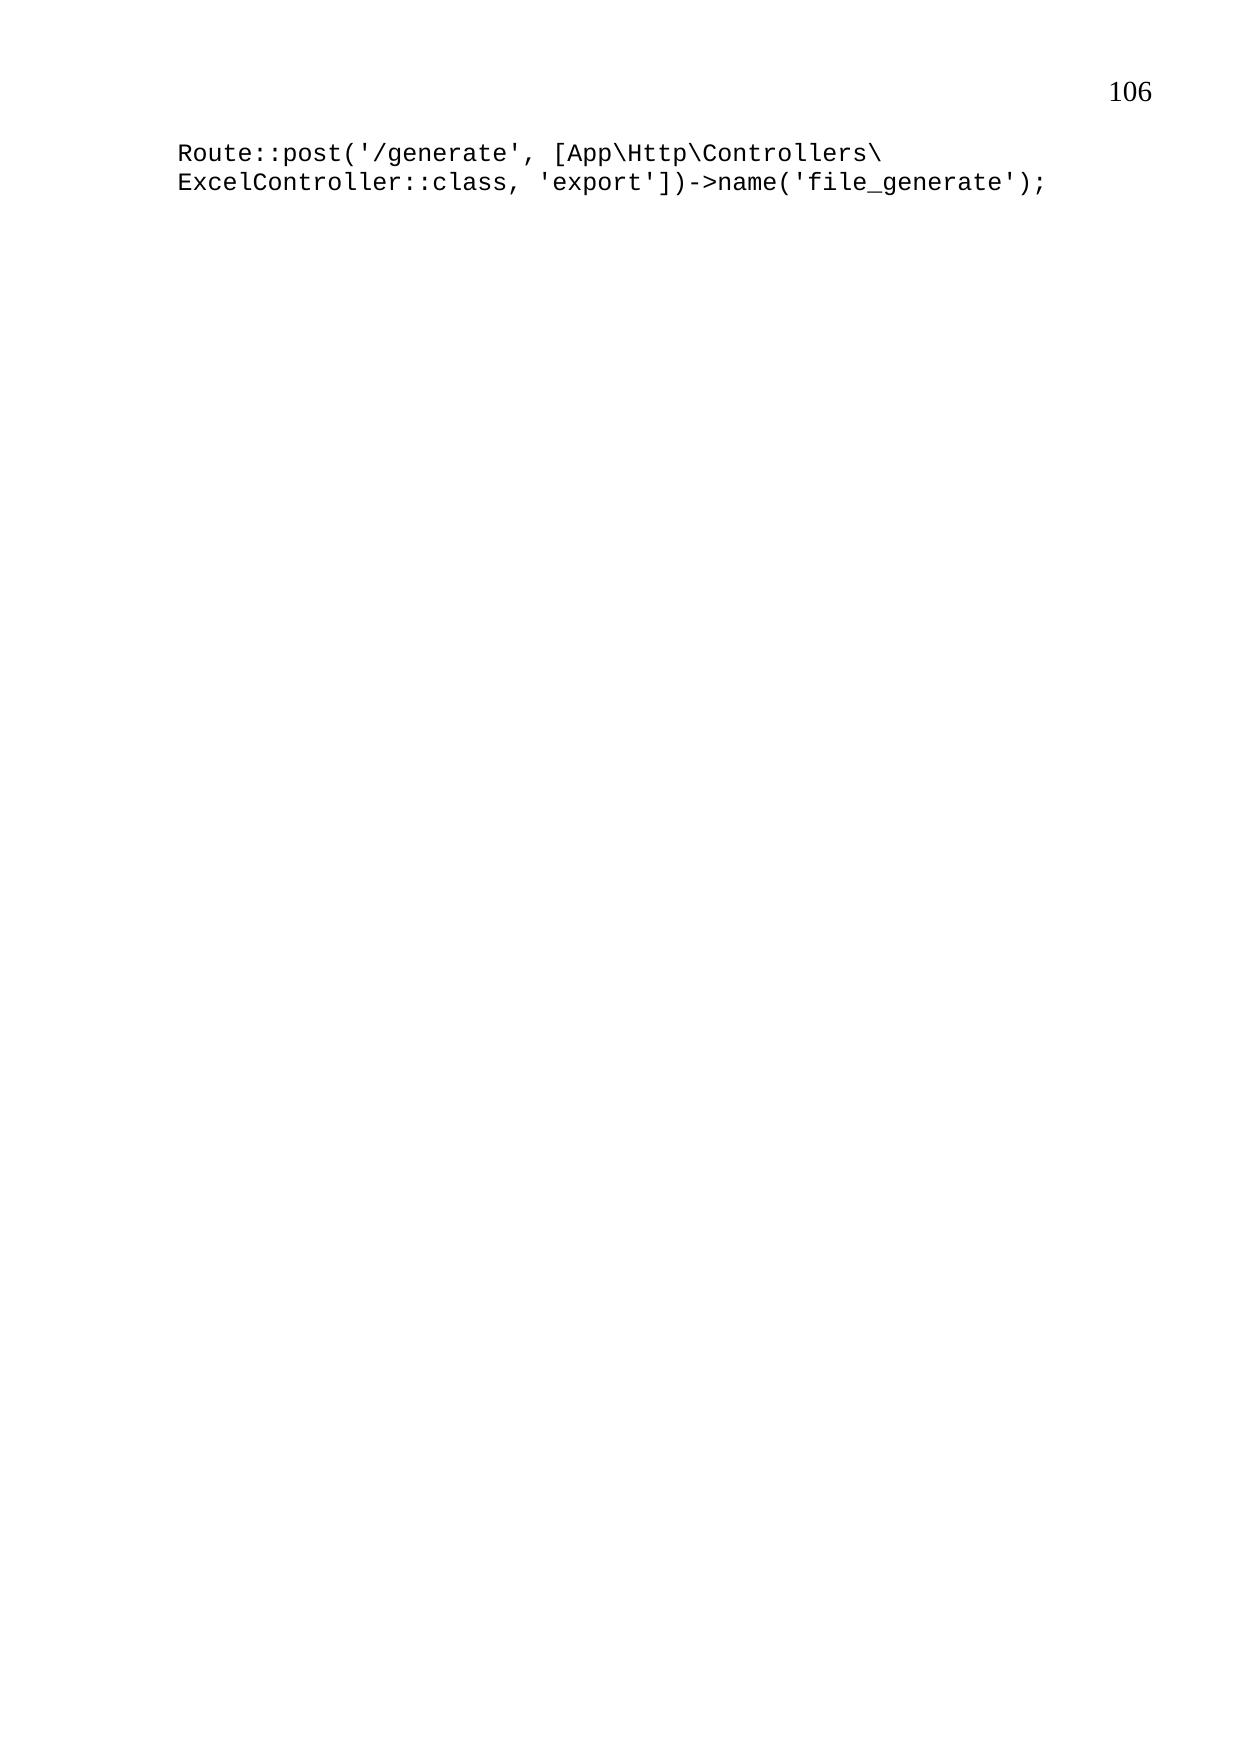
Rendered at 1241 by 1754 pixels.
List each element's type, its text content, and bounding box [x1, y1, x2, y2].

text Route::post('/generate', [App\Http\Controllers\ExcelController::class, 'export'])->name('file_generate'); [177, 141, 1152, 197]
